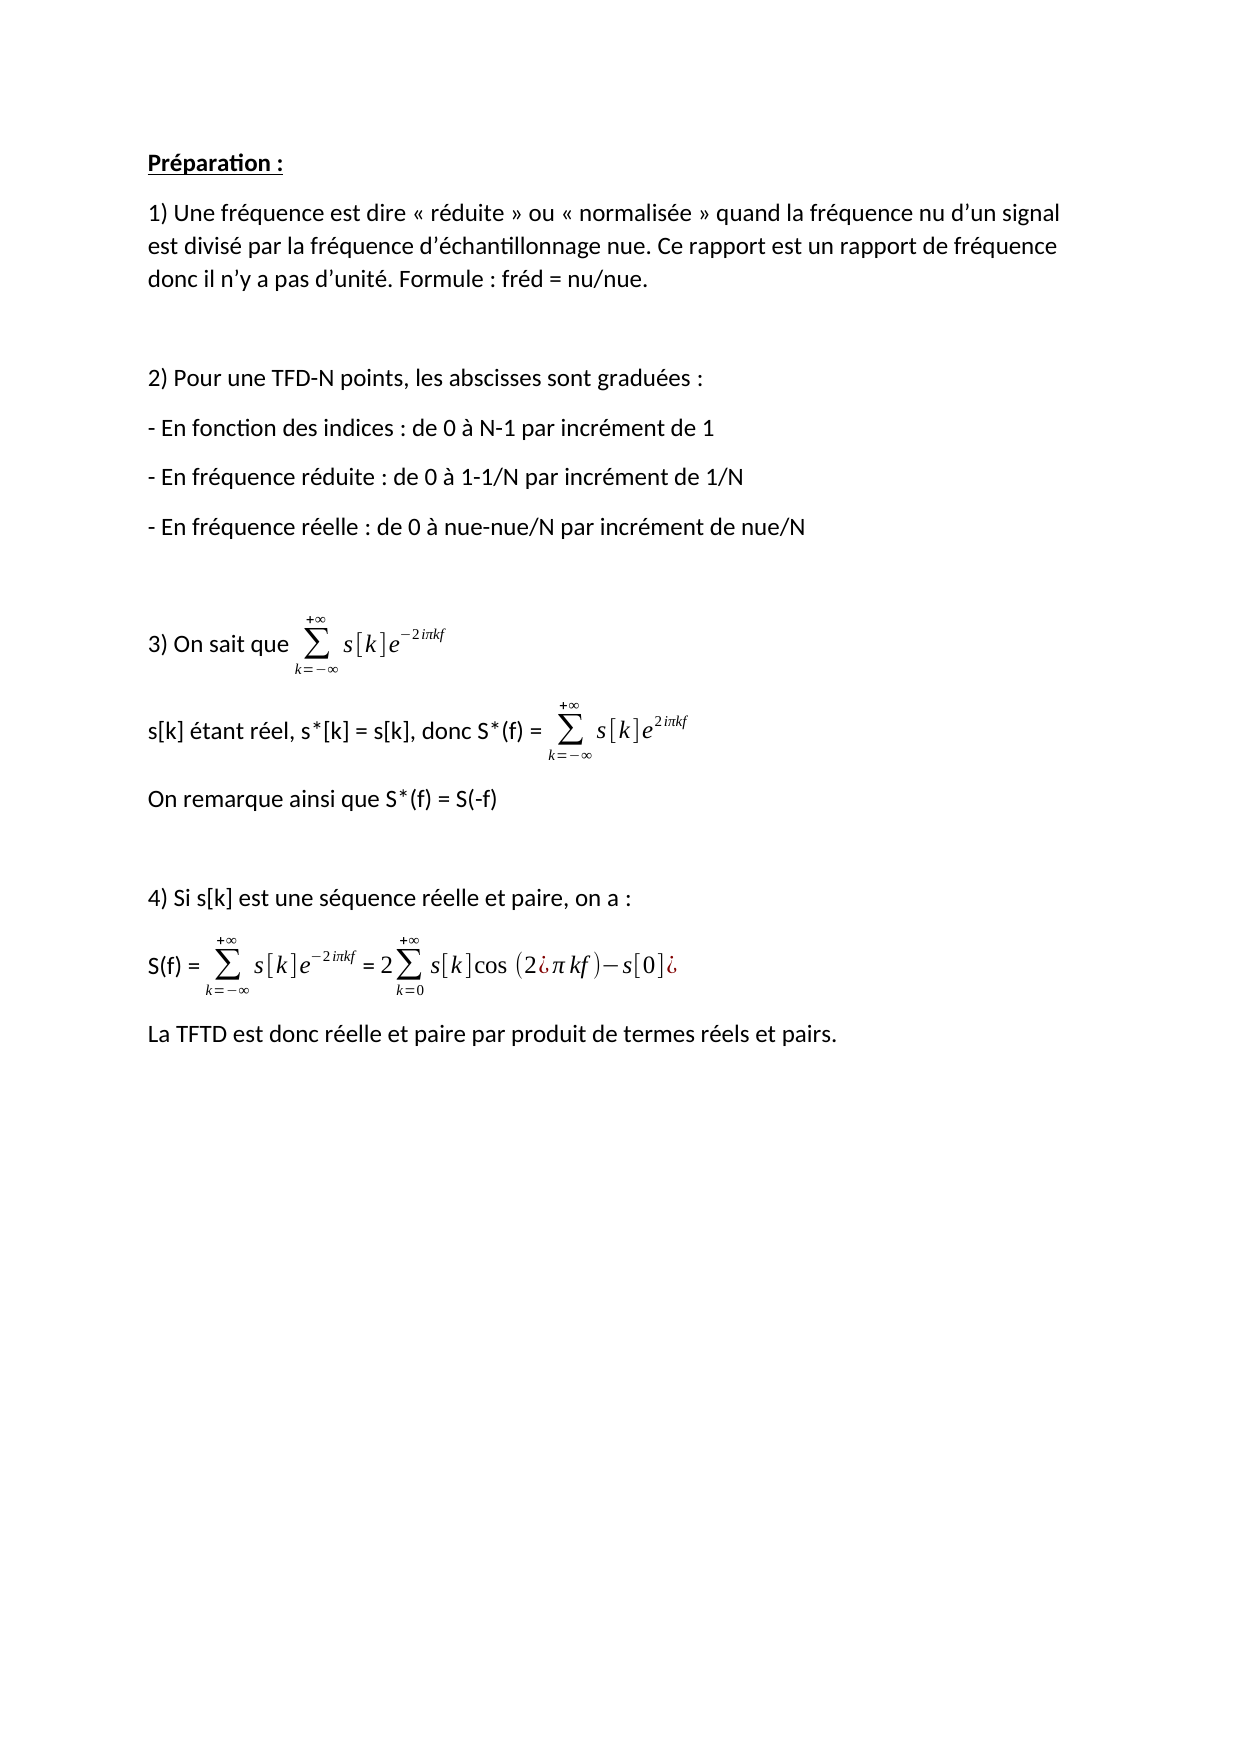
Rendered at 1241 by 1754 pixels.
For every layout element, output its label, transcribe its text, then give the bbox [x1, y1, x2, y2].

text - En fonction des indices : de 0 à N-1 par incrément de 1 [148, 412, 1093, 442]
text Préparation : [148, 148, 1093, 178]
text S(f) = = [148, 932, 1093, 999]
text 2) Pour une TFD-N points, les abscisses sont graduées : [148, 362, 1093, 393]
text 1) Une fréquence est dire « réduite » ou « normalisée » quand la fréquence nu d’un signal est divisé par la fréquence d’échantillonnage nue. Ce rapport est un rapport de fréquence donc il n’y a pas d’unité. Formule : fréd = nu/nue. [148, 197, 1093, 293]
text 4) Si s[k] est une séquence réelle et paire, on a : [148, 882, 1093, 912]
text s[k] étant réel, s*[k] = s[k], donc S*(f) = [148, 696, 1093, 764]
text - En fréquence réelle : de 0 à nue-nue/N par incrément de nue/N [148, 511, 1093, 541]
text On remarque ainsi que S*(f) = S(-f) [148, 783, 1093, 813]
text 3) On sait que [148, 610, 1093, 677]
text - En fréquence réduite : de 0 à 1-1/N par incrément de 1/N [148, 461, 1093, 492]
text La TFTD est donc réelle et paire par produit de termes réels et pairs. [148, 1018, 1093, 1048]
